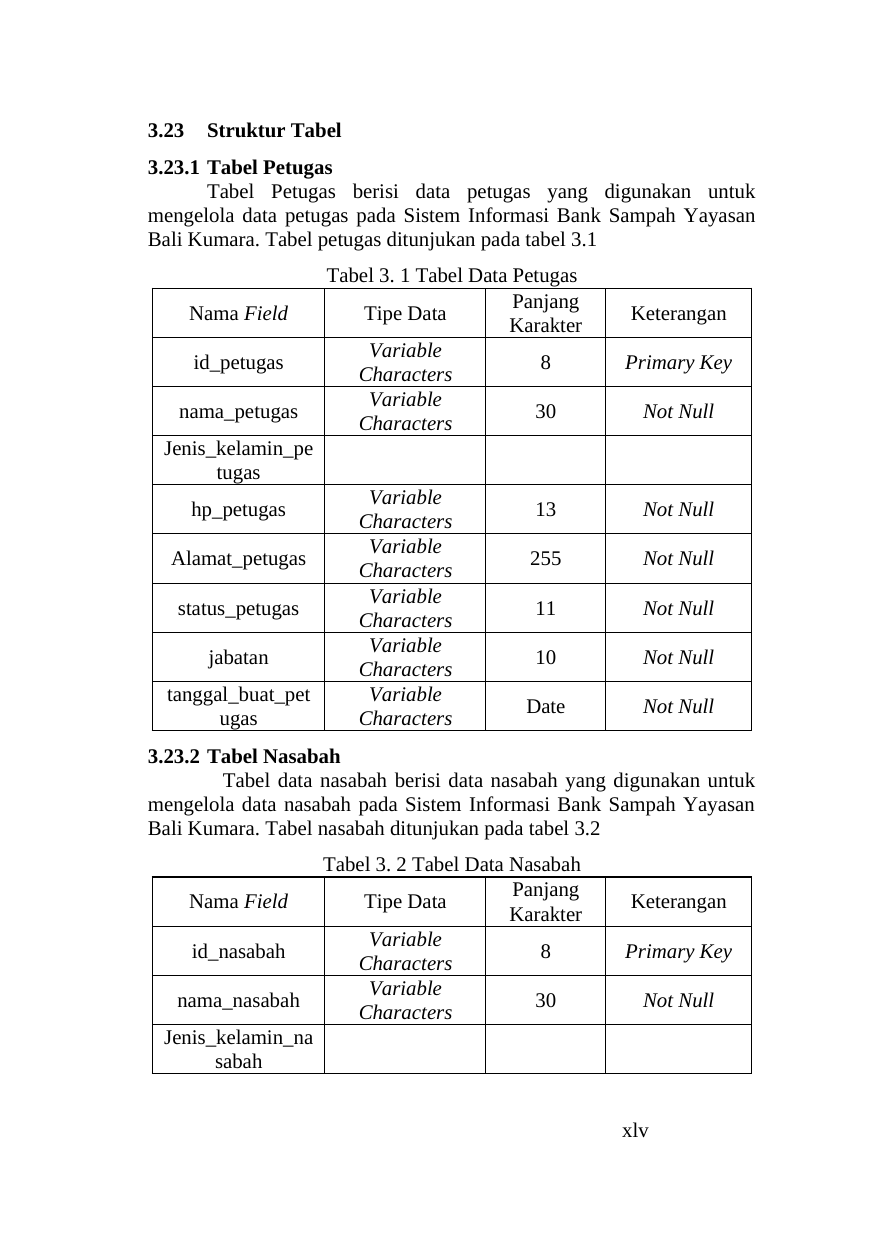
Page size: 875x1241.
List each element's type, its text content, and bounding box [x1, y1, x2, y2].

table_cell Variable Characters [325, 633, 485, 681]
table_cell Jenis_kelamin_petugas [153, 436, 324, 484]
table_cell id_petugas [153, 338, 324, 386]
table_cell Variable Characters [325, 584, 485, 632]
list Tabel data nasabah berisi data nasabah yang digunakan untuk mengelola data nasabah pada Sistem Informasi Bank Sampah Yayasan Bali Kumara. Tabel nasabah ditunjukan pada tabel 3.2 [148, 768, 756, 840]
table_cell Not Null [606, 633, 751, 681]
text Tabel Petugas berisi data petugas yang digunakan untuk mengelola data petugas pada Sistem Informasi Bank Sampah Yayasan Bali Kumara. Tabel petugas ditunjukan pada tabel 3.1 [148, 179, 756, 251]
table_cell Primary Key [606, 927, 751, 975]
table_cell hp_petugas [153, 485, 324, 533]
table_cell 13 [486, 485, 605, 533]
table_cell Not Null [606, 387, 751, 435]
table_cell [486, 1025, 605, 1073]
text Tabel Nasabah [148, 743, 756, 768]
table_cell Variable Characters [325, 387, 485, 435]
table_cell [325, 1025, 485, 1073]
table_cell Not Null [606, 682, 751, 730]
table_header Keterangan [606, 289, 751, 337]
table_cell Primary Key [606, 338, 751, 386]
table_cell 255 [486, 534, 605, 582]
table_cell 10 [486, 633, 605, 681]
table_cell Variable Characters [325, 485, 485, 533]
table_cell Not Null [606, 534, 751, 582]
table_cell 8 [486, 338, 605, 386]
table_cell Alamat_petugas [153, 534, 324, 582]
table_cell Not Null [606, 485, 751, 533]
table_cell Jenis_kelamin_nasabah [153, 1025, 324, 1073]
table_cell [486, 436, 605, 484]
table_cell 8 [486, 927, 605, 975]
table_cell tanggal_buat_petugas [153, 682, 324, 730]
table_cell 30 [486, 976, 605, 1024]
table_cell Variable Characters [325, 338, 485, 386]
table_header Tipe Data [325, 289, 485, 337]
table_cell id_nasabah [153, 927, 324, 975]
table_cell Variable Characters [325, 927, 485, 975]
table_cell Date [486, 682, 605, 730]
table_cell Variable Characters [325, 534, 485, 582]
table_header Panjang Karakter [486, 289, 605, 337]
table_header Nama Field [153, 289, 324, 337]
table_cell Not Null [606, 584, 751, 632]
table_cell jabatan [153, 633, 324, 681]
table_cell [606, 1025, 751, 1073]
text Tabel Petugas [148, 155, 756, 179]
table_cell nama_nasabah [153, 976, 324, 1024]
table_cell 11 [486, 584, 605, 632]
table_header Keterangan [606, 878, 751, 926]
table_cell Variable Characters [325, 682, 485, 730]
table_cell [606, 436, 751, 484]
table_cell 30 [486, 387, 605, 435]
table_header Tipe Data [325, 878, 485, 926]
table_cell [325, 436, 485, 484]
table_cell Variable Characters [325, 976, 485, 1024]
table_cell Not Null [606, 976, 751, 1024]
table_header Panjang Karakter [486, 878, 605, 926]
table_header Nama Field [153, 878, 324, 926]
table_cell status_petugas [153, 584, 324, 632]
table_cell nama_petugas [153, 387, 324, 435]
text Struktur Tabel [148, 118, 756, 142]
